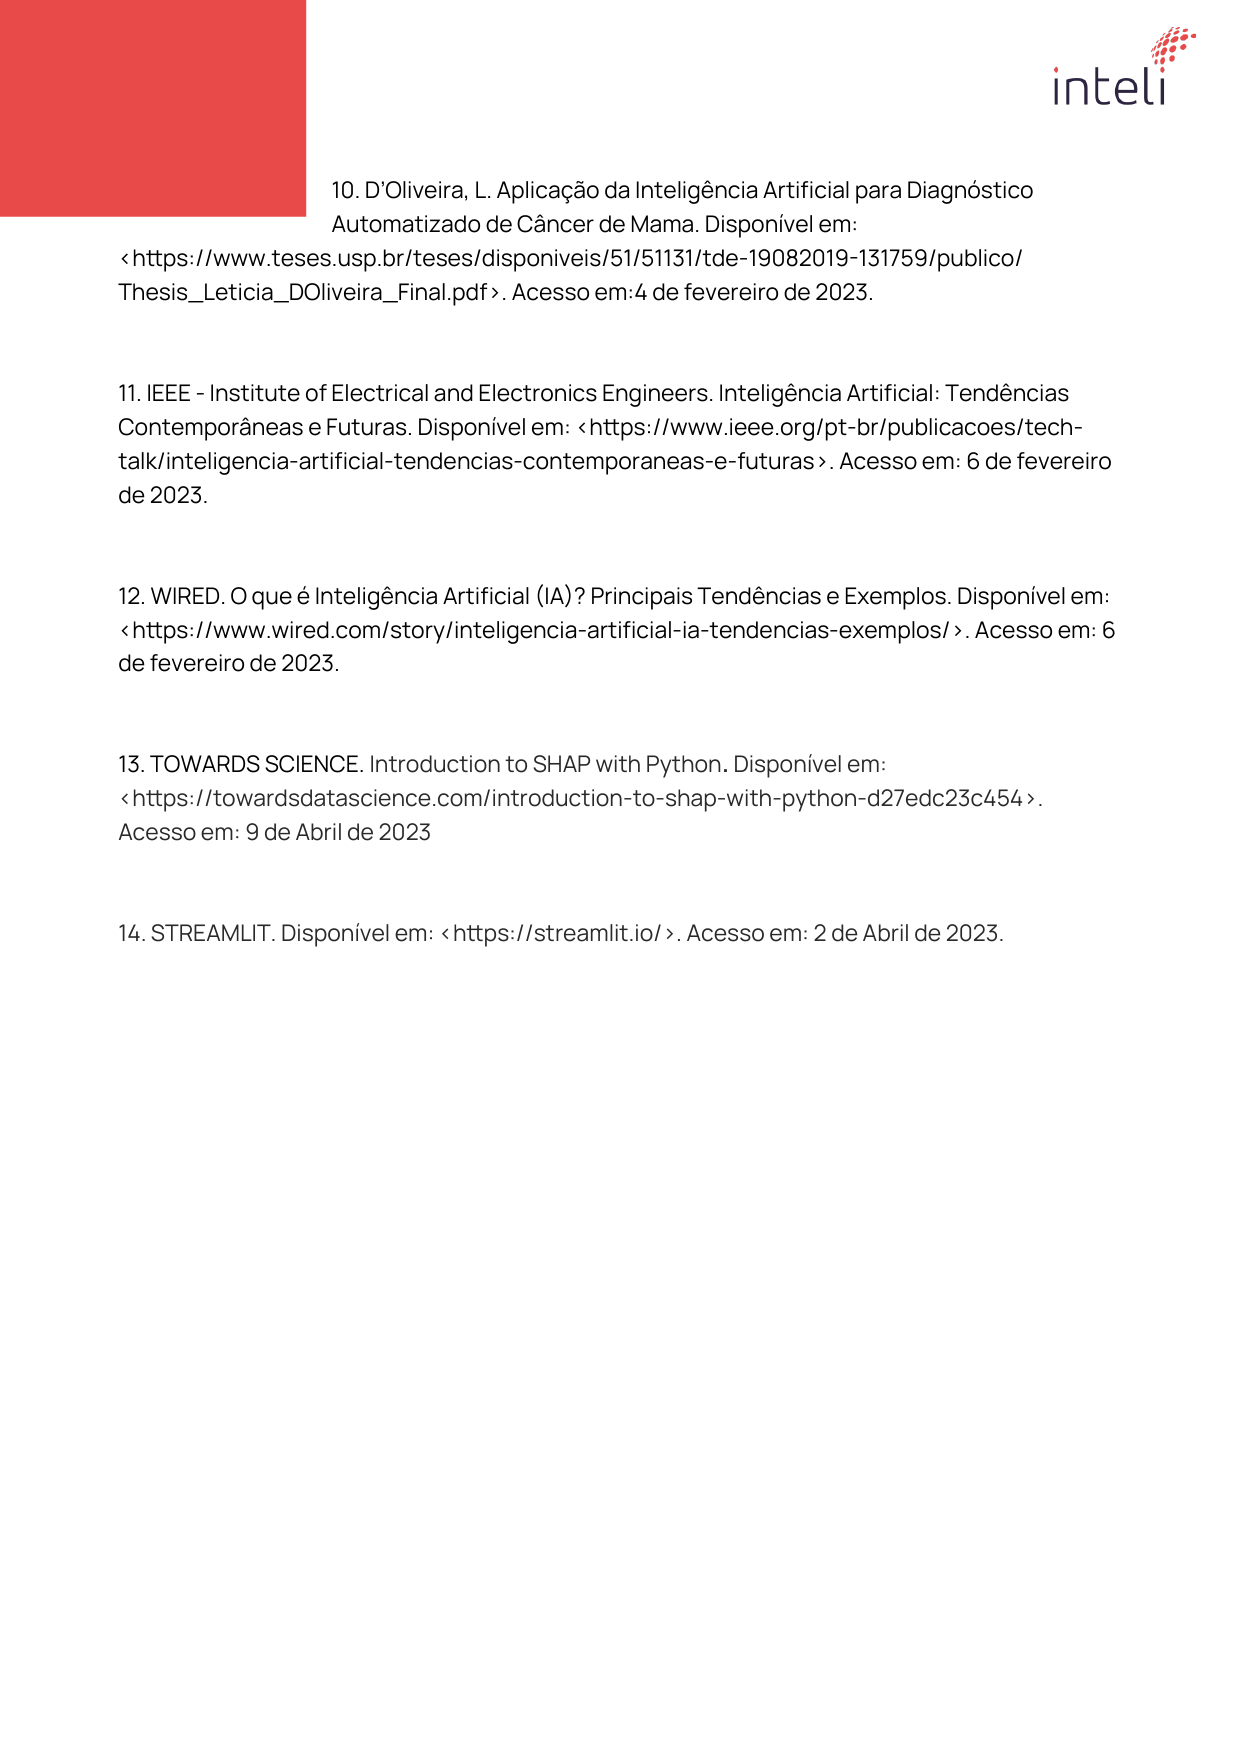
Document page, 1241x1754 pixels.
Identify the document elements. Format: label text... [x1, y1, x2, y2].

picture [0, 0, 307, 217]
picture [1054, 27, 1197, 105]
text 11. IEEE - Institute of Electrical and Electronics Engineers. Inteligência Artificial: Tendências Contemporâneas e Futuras. Disponível em: <https://www.ieee.org/pt-br/publicacoes/tech-talk/inteligencia-artificial-tendencias-contemporaneas-e-futuras>. Acesso em: 6 de fevereiro de 2023. [118, 377, 1122, 510]
text 13. TOWARDS SCIENCE. Introduction to SHAP with Python. Disponível em: <https://towardsdatascience.com/introduction-to-shap-with-python-d27edc23c454>. Acesso em: 9 de Abril de 2023 [118, 748, 1122, 847]
text 14. STREAMLIT. Disponível em: <https://streamlit.io/>. Acesso em: 2 de Abril de 2023. [118, 917, 1122, 948]
text 12. WIRED. O que é Inteligência Artificial (IA)? Principais Tendências e Exemplos. Disponível em: <https://www.wired.com/story/inteligencia-artificial-ia-tendencias-exemplos/>. Acesso em: 6 de fevereiro de 2023. [118, 580, 1122, 679]
text 10. D’Oliveira, L. Aplicação da Inteligência Artificial para Diagnóstico Automatizado de Câncer de Mama. Disponível em: <https://www.teses.usp.br/teses/disponiveis/51/51131/tde-19082019-131759/publico/Thesis_Leticia_DOliveira_Final.pdf>. Acesso em:4 de fevereiro de 2023. [118, 174, 1122, 307]
